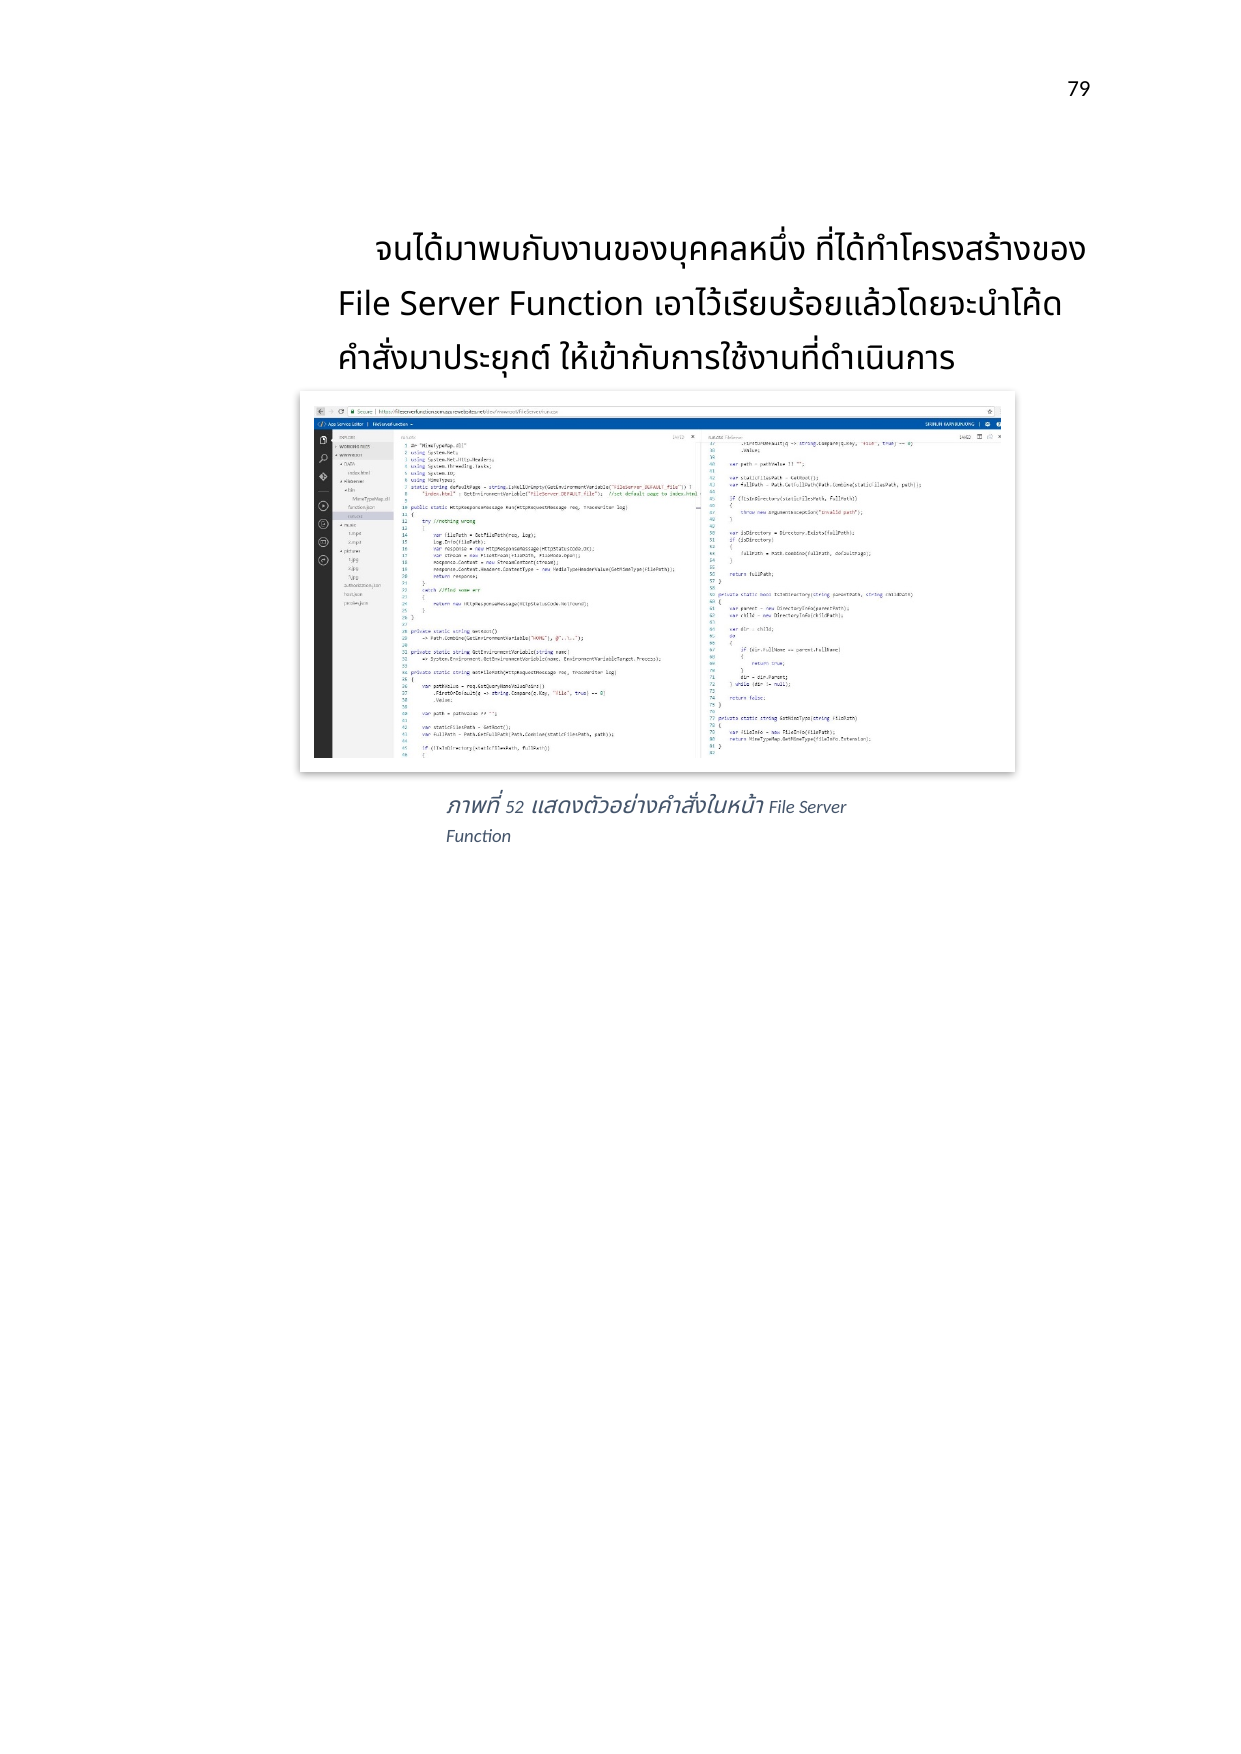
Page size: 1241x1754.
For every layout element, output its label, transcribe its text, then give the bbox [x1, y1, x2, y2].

list จนได้มาพบกับงานของบุคคลหนึ่ง ที่ได้ทำโครงสร้างของ File Server Function เอาไว้เรียบร้อยแล้วโดยจะนำโค้ดคำสั่งมาประยุกต์ ให้เข้ากับการใช้งานที่ดำเนินการ [337, 225, 1090, 384]
picture [314, 406, 1001, 758]
